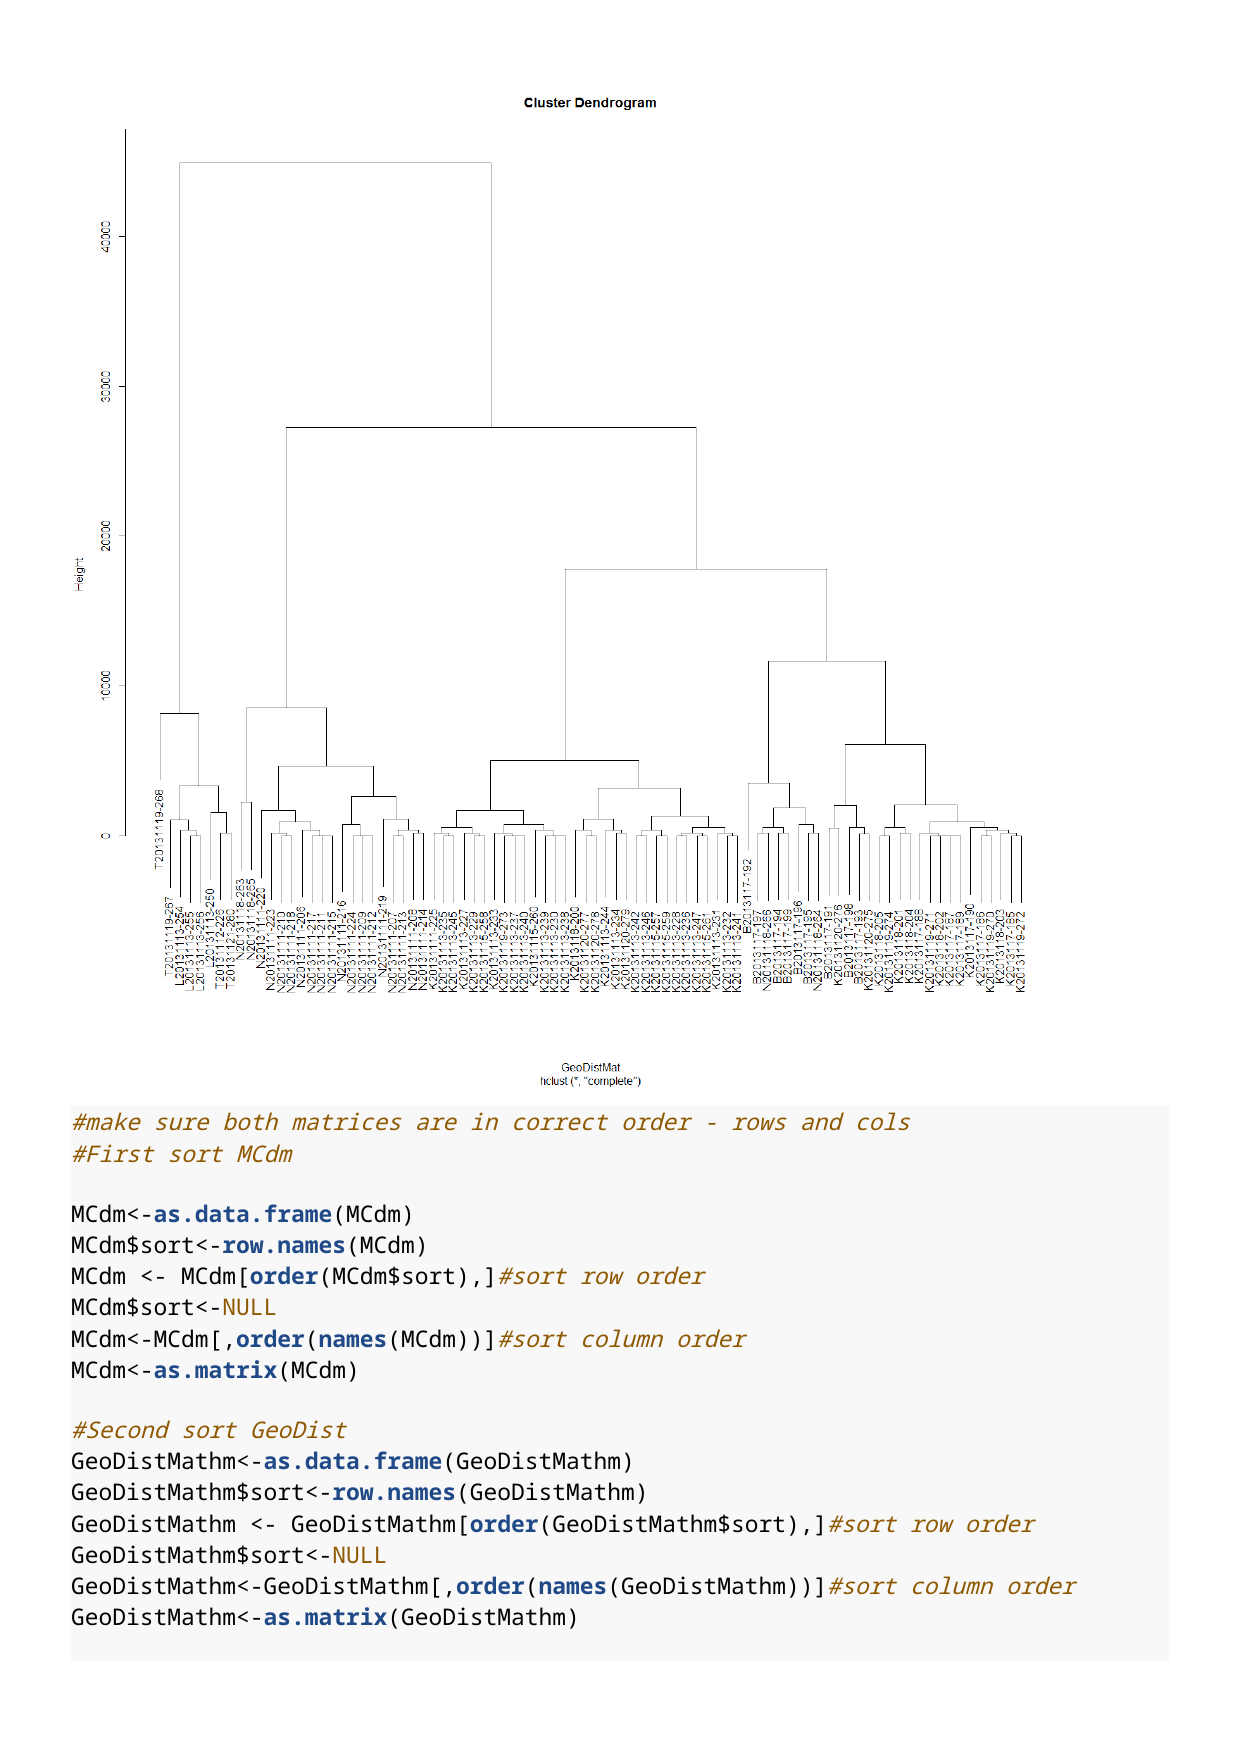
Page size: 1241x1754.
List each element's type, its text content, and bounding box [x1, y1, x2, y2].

picture [70, 75, 1084, 1088]
